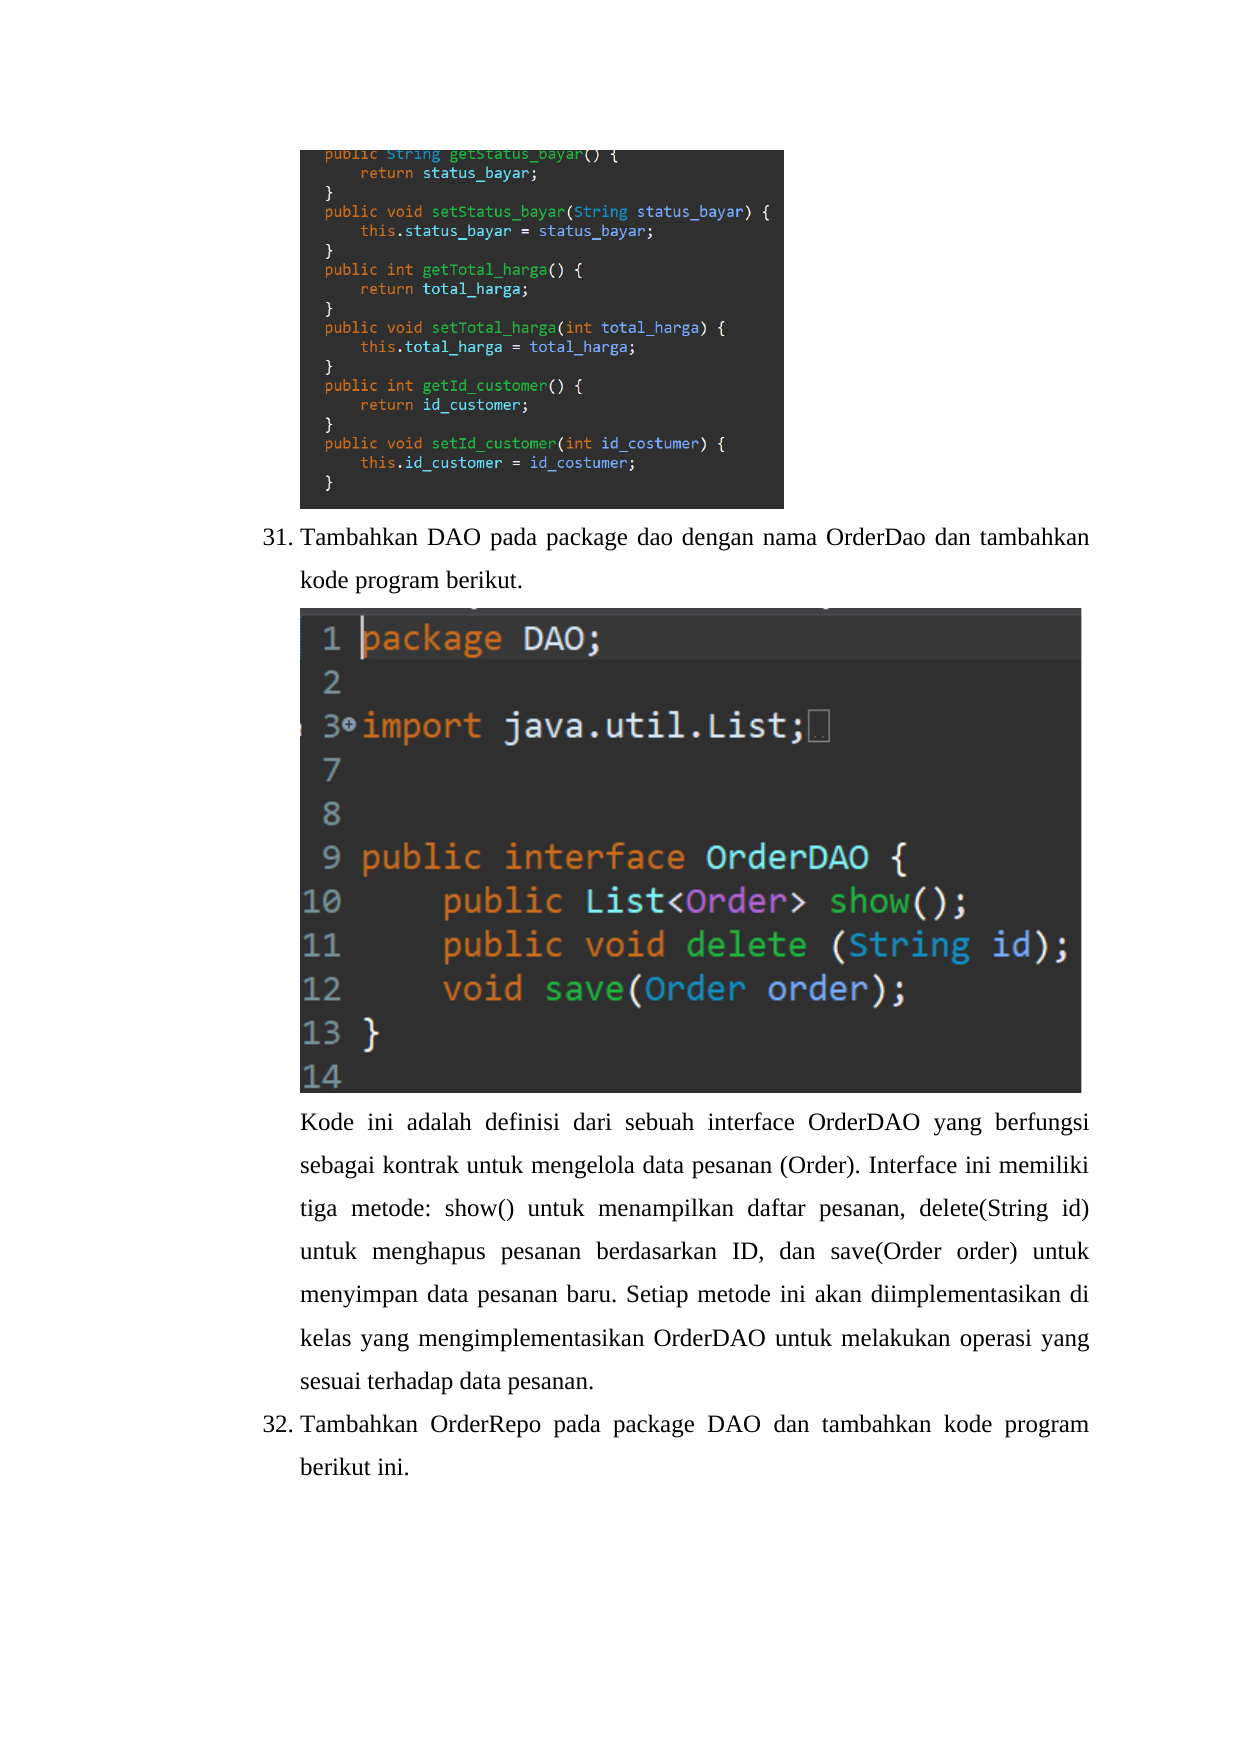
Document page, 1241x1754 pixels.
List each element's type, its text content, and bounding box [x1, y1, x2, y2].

list Tambahkan DAO pada package dao dengan nama OrderDao dan tambahkan kode program berikut. [262, 522, 1090, 594]
picture [300, 150, 784, 509]
list Tambahkan OrderRepo pada package DAO dan tambahkan kode program berikut ini. [262, 1409, 1090, 1481]
picture [300, 608, 1082, 1093]
list Kode ini adalah definisi dari sebuah interface OrderDAO yang berfungsi sebagai kontrak untuk mengelola data pesanan (Order). Interface ini memiliki tiga metode: show() untuk menampilkan daftar pesanan, delete(String id) untuk menghapus pesanan berdasarkan ID, dan save(Order order) untuk menyimpan data pesanan baru. Setiap metode ini akan diimplementasikan di kelas yang mengimplementasikan OrderDAO untuk melakukan operasi yang sesuai terhadap data pesanan. [300, 1107, 1090, 1394]
